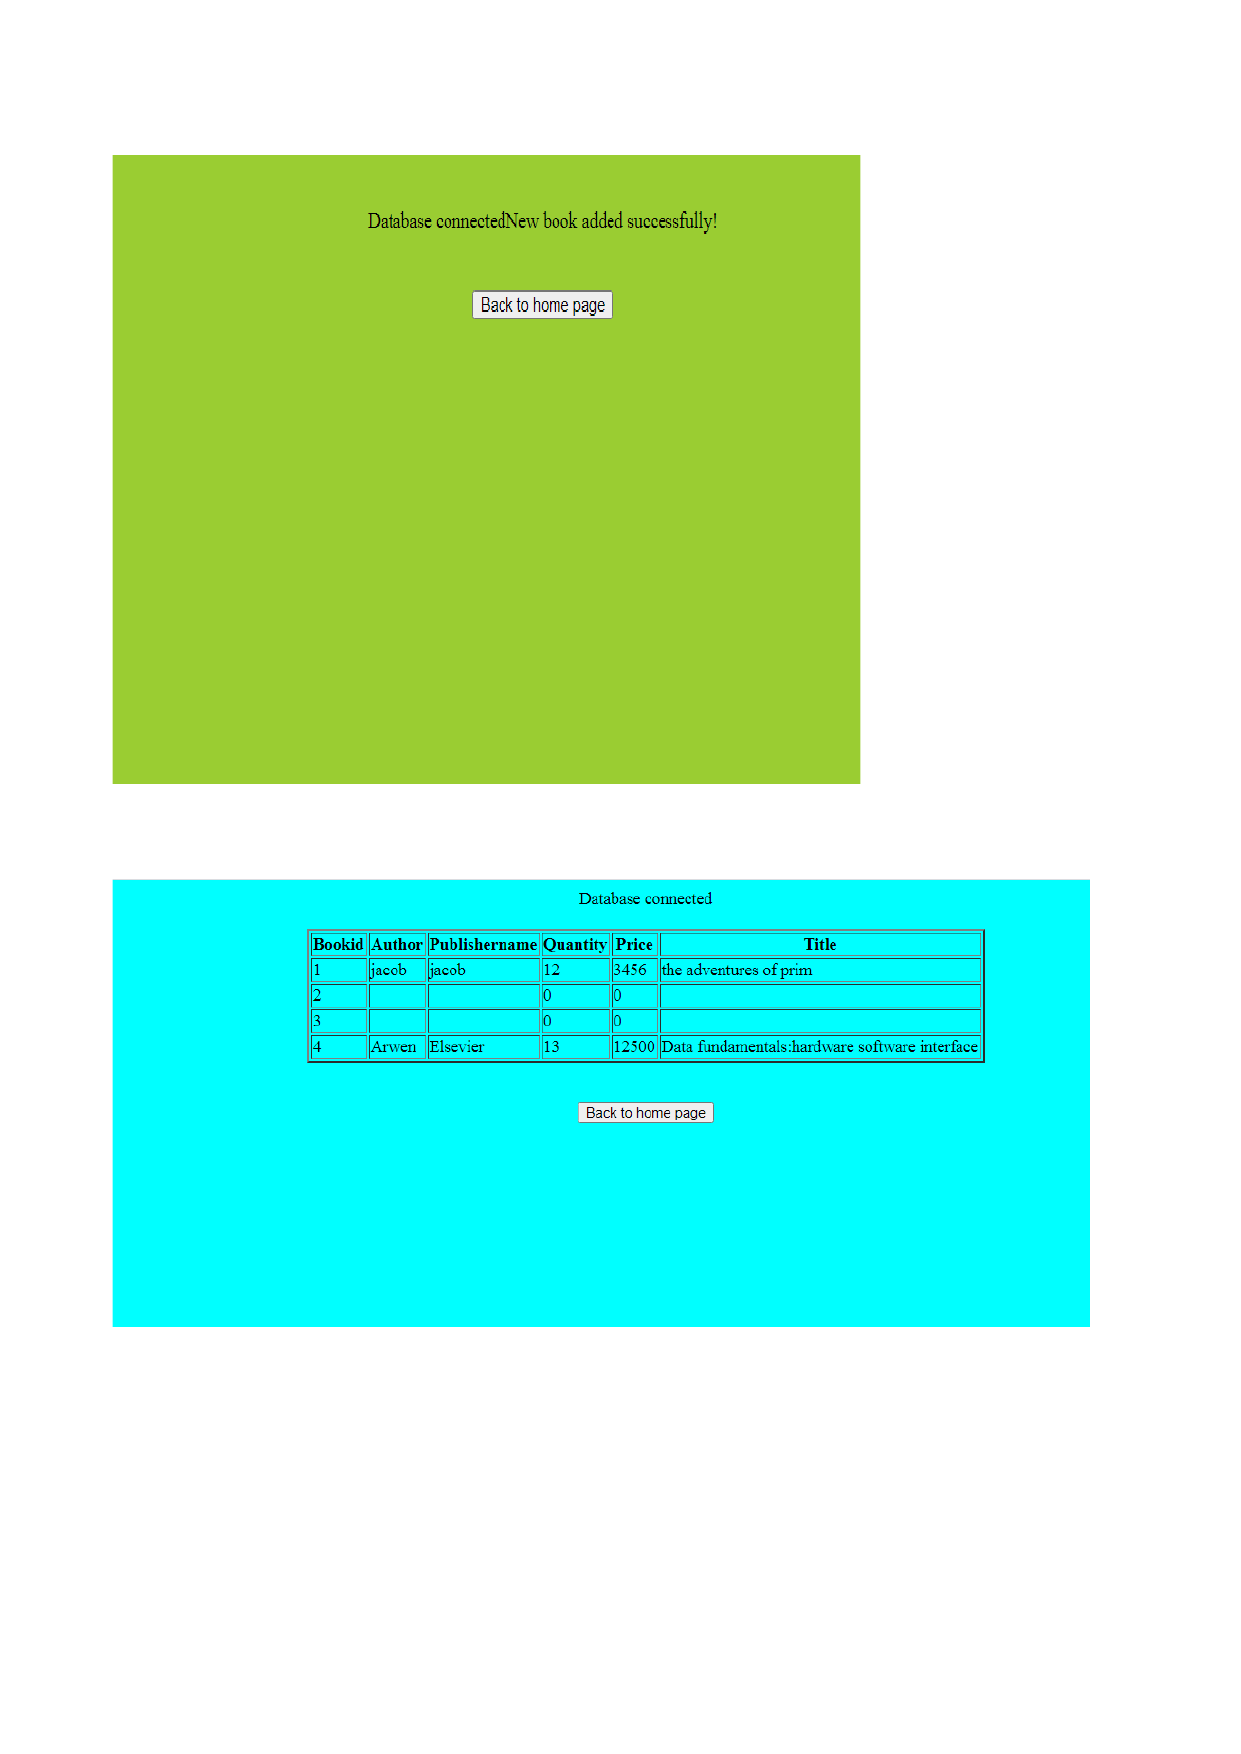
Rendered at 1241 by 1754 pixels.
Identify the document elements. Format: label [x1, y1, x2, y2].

picture [112, 869, 1090, 1327]
picture [112, 155, 861, 784]
